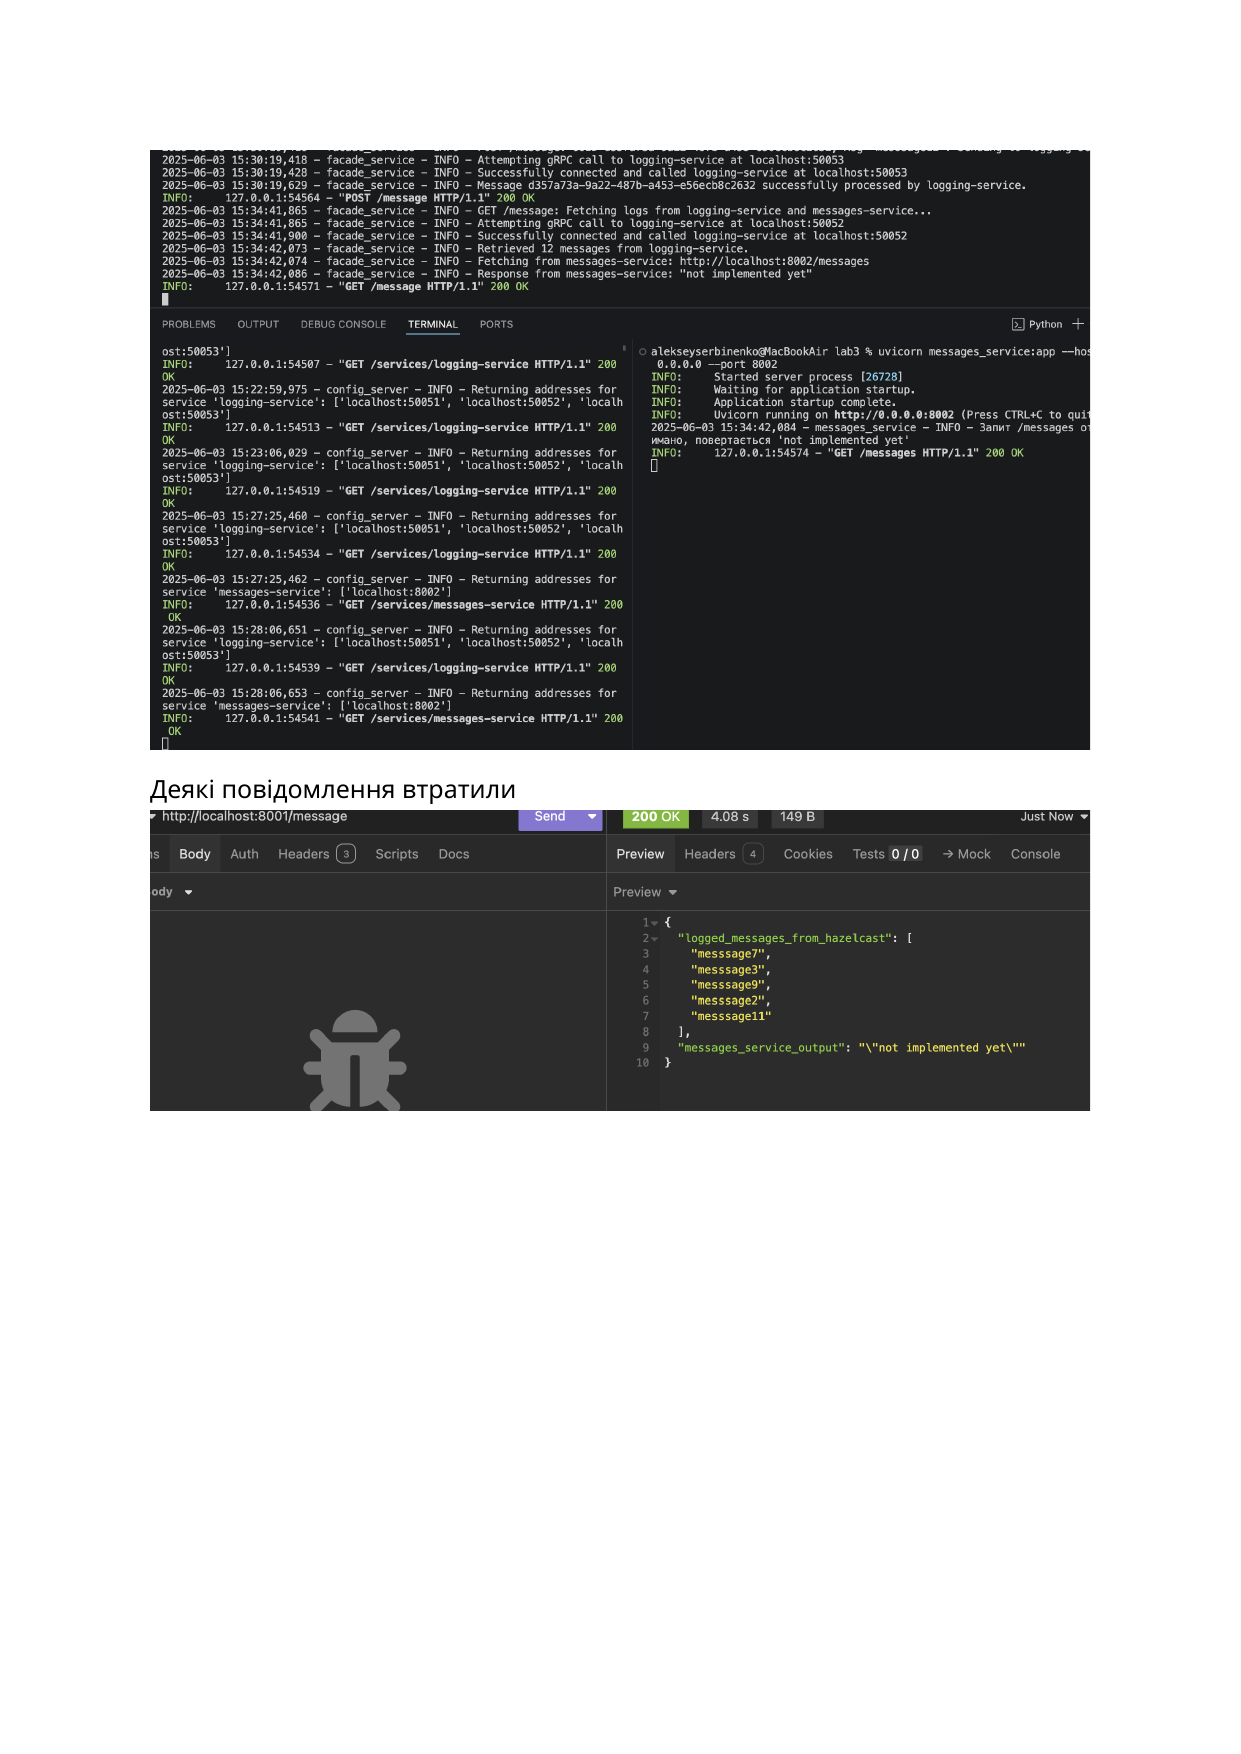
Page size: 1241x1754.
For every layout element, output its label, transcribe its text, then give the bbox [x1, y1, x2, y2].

picture [150, 150, 1091, 750]
picture [150, 810, 1091, 1111]
text Деякі повідомлення втратили [150, 771, 1090, 810]
